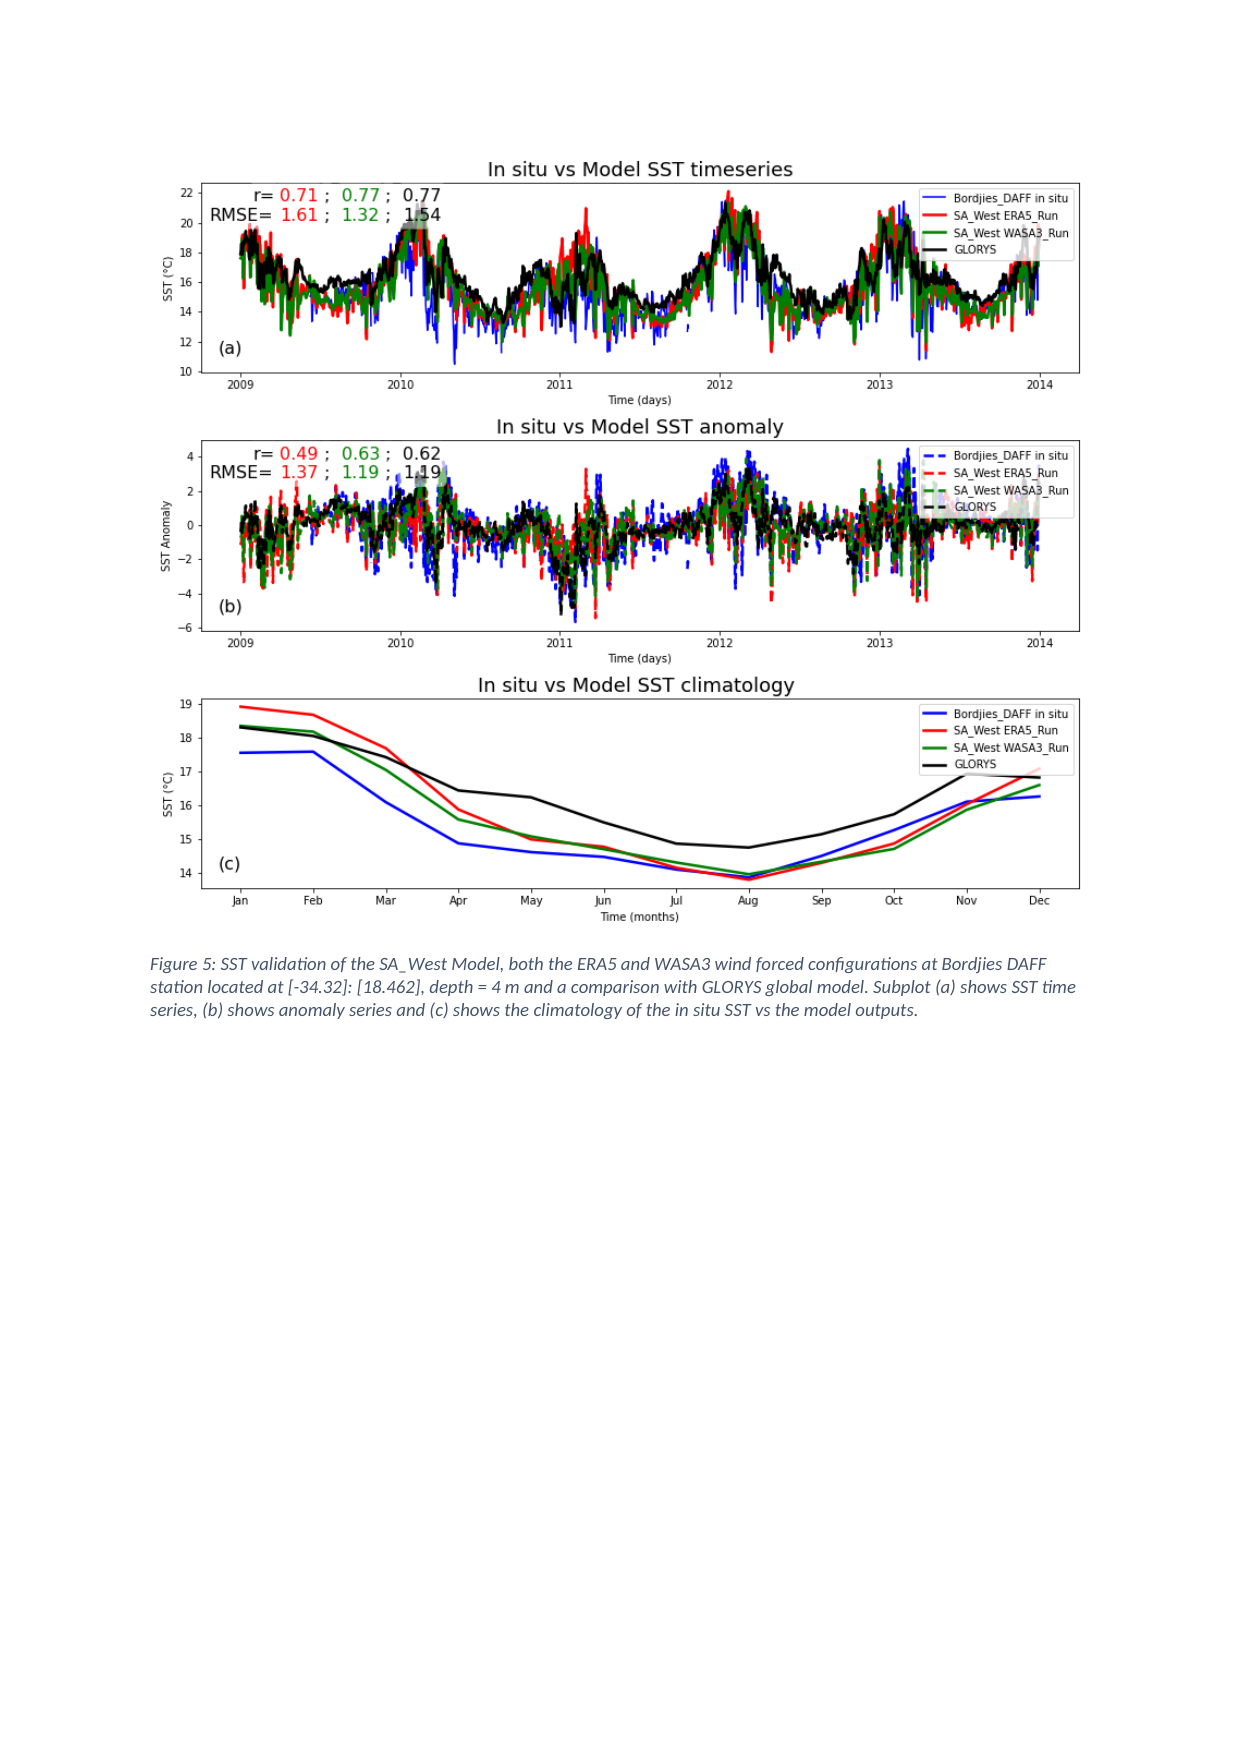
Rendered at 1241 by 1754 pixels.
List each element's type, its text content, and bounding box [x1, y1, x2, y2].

picture [150, 150, 1091, 934]
text Figure 5: SST validation of the SA_West Model, both the ERA5 and WASA3 wind forced configurations at Bordjies DAFF station located at [-34.32]: [18.462], depth = 4 m and a comparison with GLORYS global model. Subplot (a) shows SST time series, (b) shows anomaly series and (c) shows the climatology of the in situ SST vs the model outputs. [150, 952, 1090, 1021]
